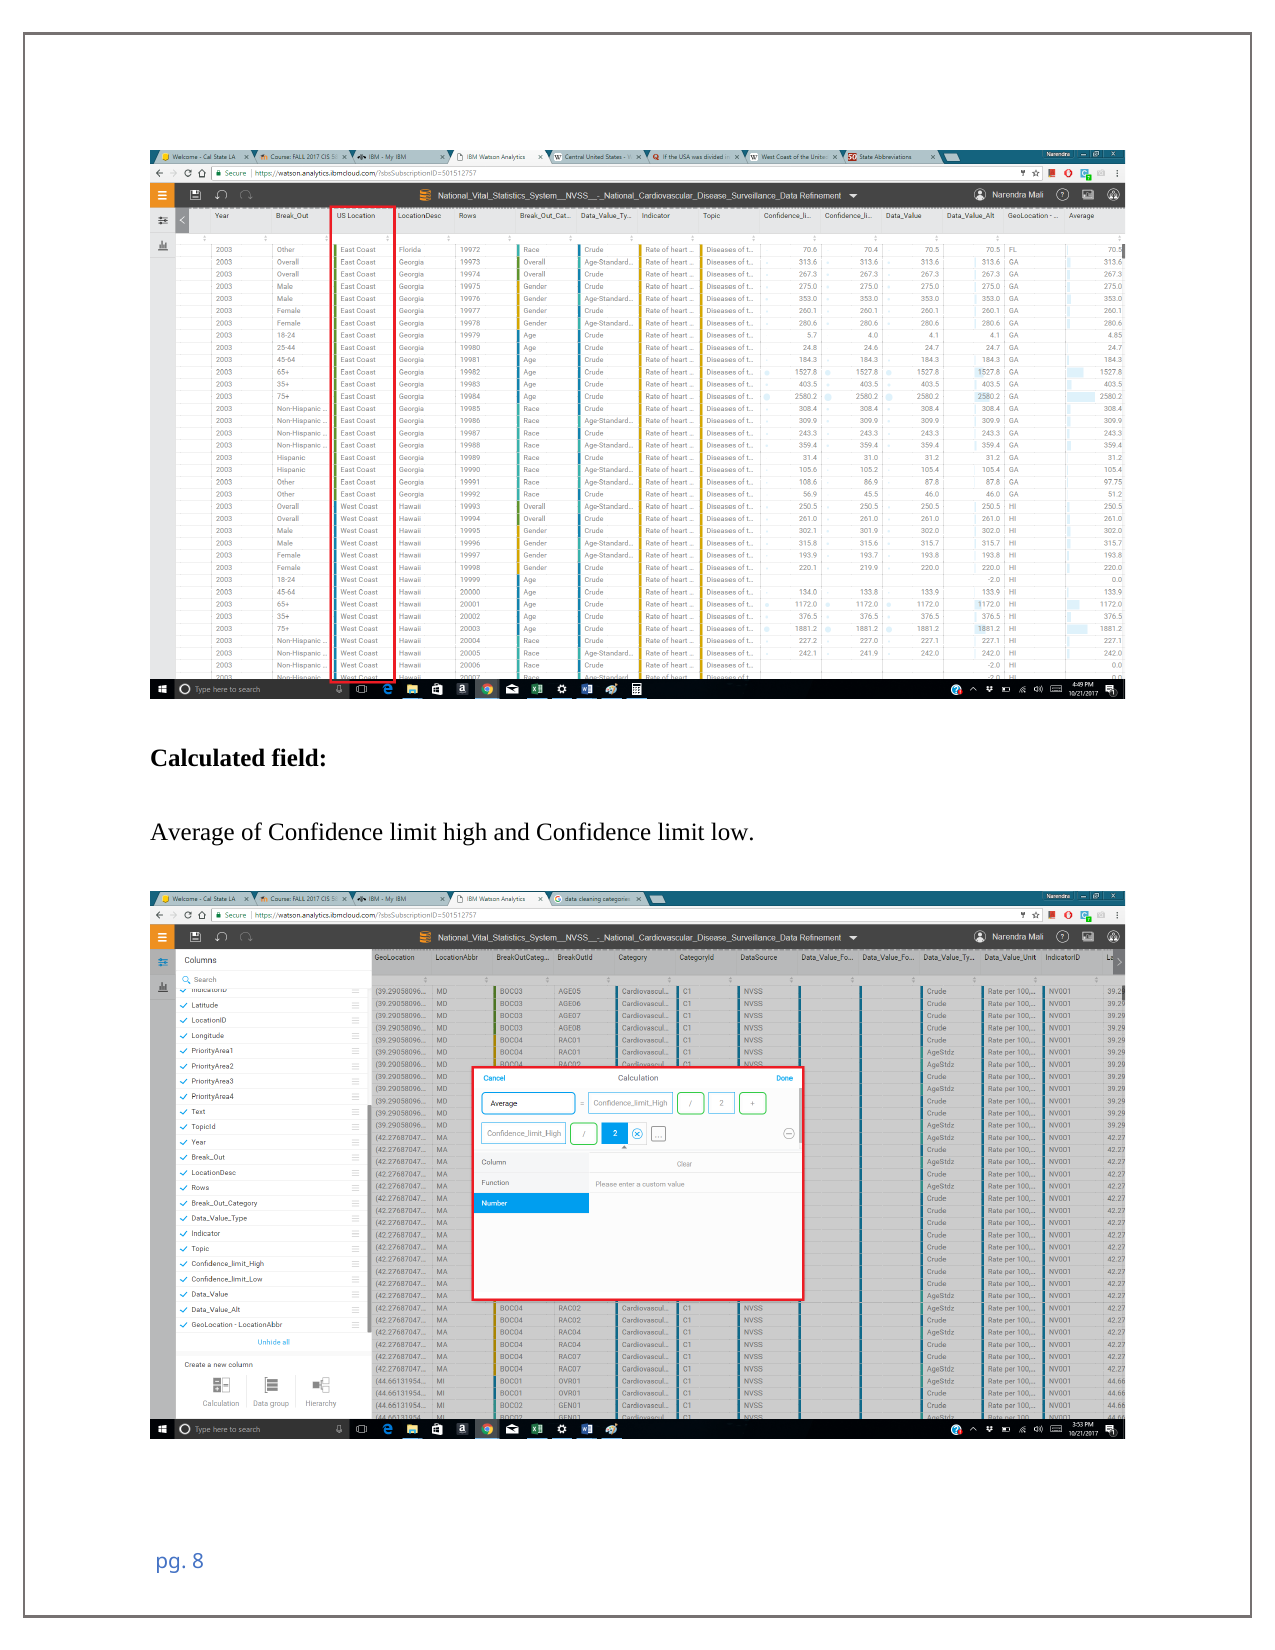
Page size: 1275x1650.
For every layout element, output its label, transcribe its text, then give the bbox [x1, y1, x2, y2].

picture [150, 891, 1125, 1439]
text Average of Confidence limit high and Confidence limit low. [150, 817, 1125, 846]
picture [150, 150, 1125, 699]
text Calculated field: [150, 743, 1125, 772]
